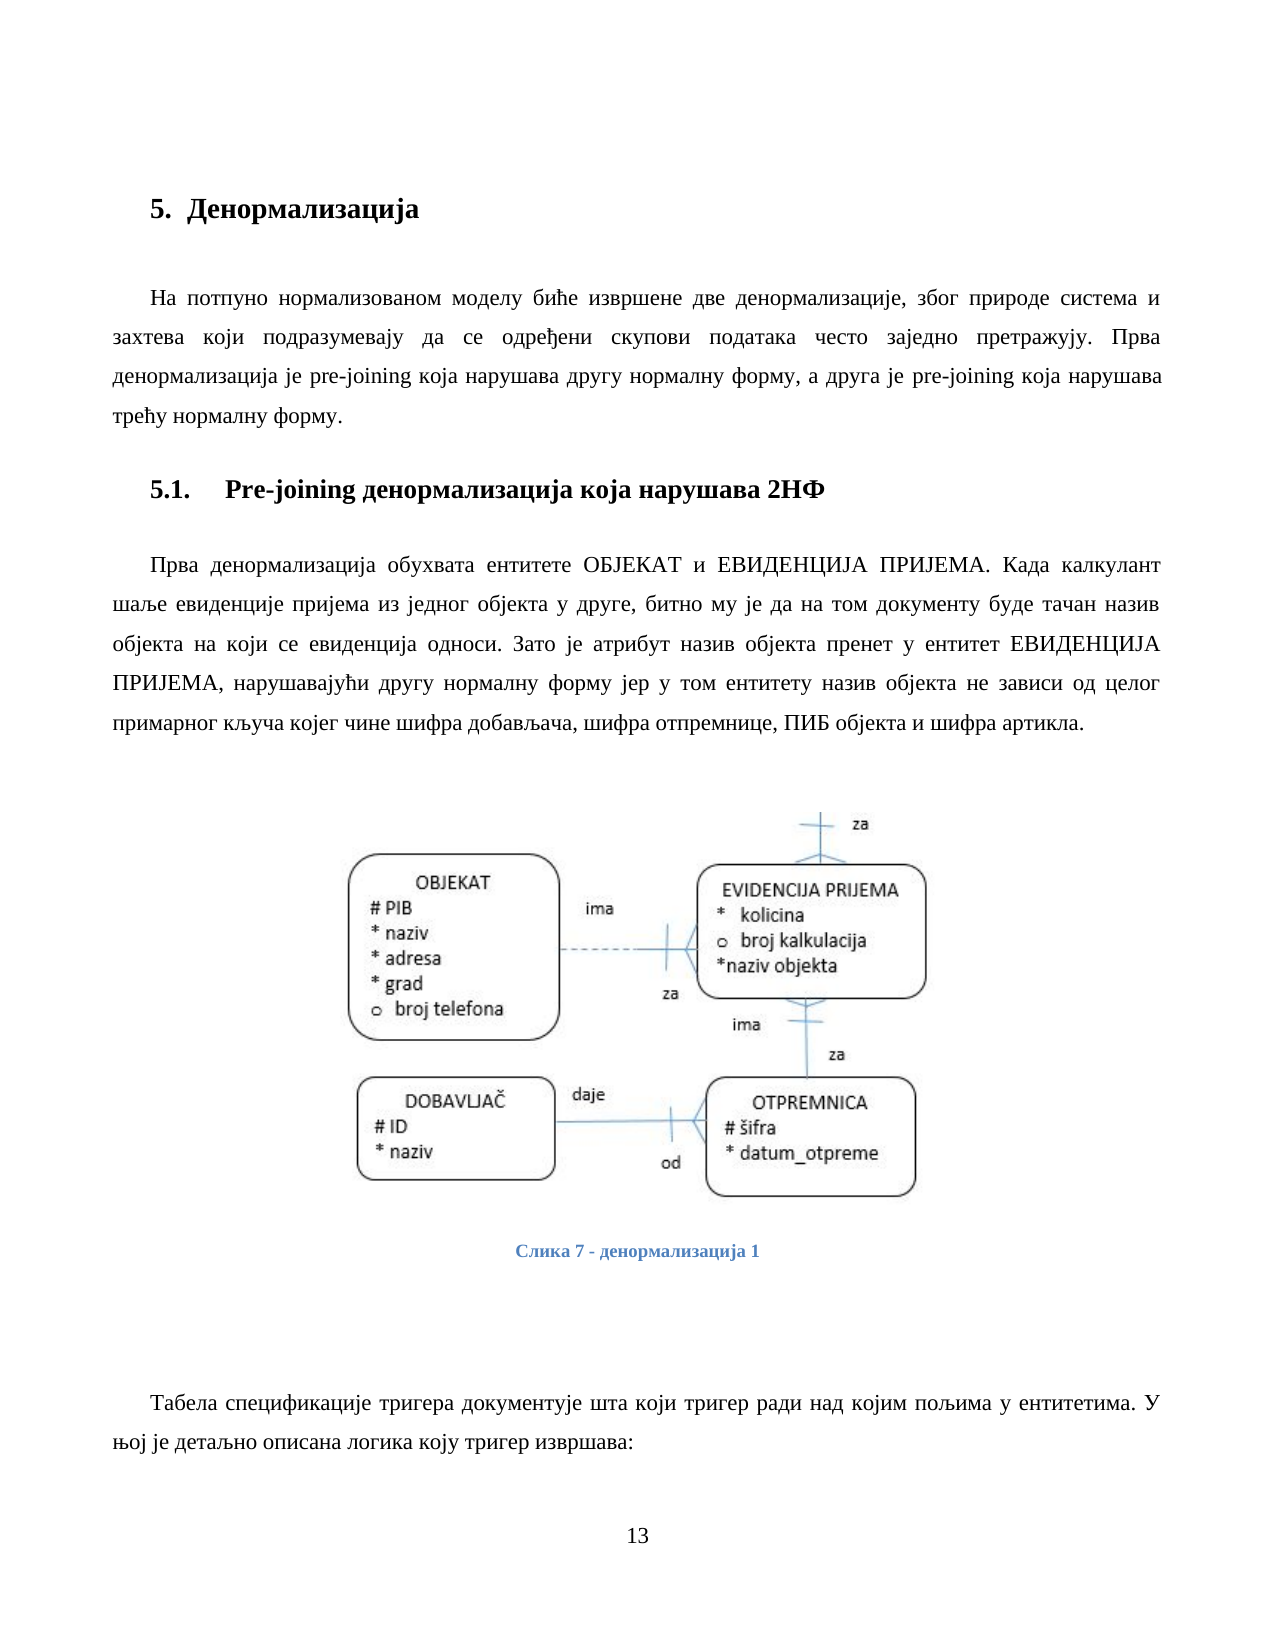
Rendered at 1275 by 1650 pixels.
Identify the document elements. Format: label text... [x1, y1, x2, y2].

text Слика 7 - денормализација 1 [112, 1240, 1162, 1262]
subtitle Денормализација [150, 192, 1162, 225]
picture [317, 812, 958, 1215]
subtitle Pre-joining денормализација која нарушава 2НФ [150, 473, 1162, 504]
text Табела спецификације тригера документује шта који тригер ради над којим пољима у ентитетима. У њој је детаљно описана логика коју тригер извршава: [112, 1389, 1162, 1454]
text Прва денормализација обухвата ентитете ОБЈЕКАТ и ЕВИДЕНЦИЈА ПРИЈЕМА. Када калкулант шаље евиденције пријема из једног објекта у друге, битно му је да на том документу буде тачан назив објекта на који се евиденција односи. Зато је атрибут назив објекта пренет у ентитет ЕВИДЕНЦИЈА ПРИЈЕМА, нарушавајући другу нормалну форму јер у том ентитету назив објекта не зависи од целог примарног кључа којег чине шифра добављача, шифра отпремнице, ПИБ објекта и шифра артикла. [112, 551, 1162, 735]
text На потпуно нормализованом моделу биће извршене две денормализације, због природе система и захтева који подразумевају да се одређени скупови података често заједно претражују. Прва денормализација је pre-joining која нарушава другу нормалну форму, а друга је pre-joining која нарушава трећу нормалну форму. [112, 284, 1162, 428]
